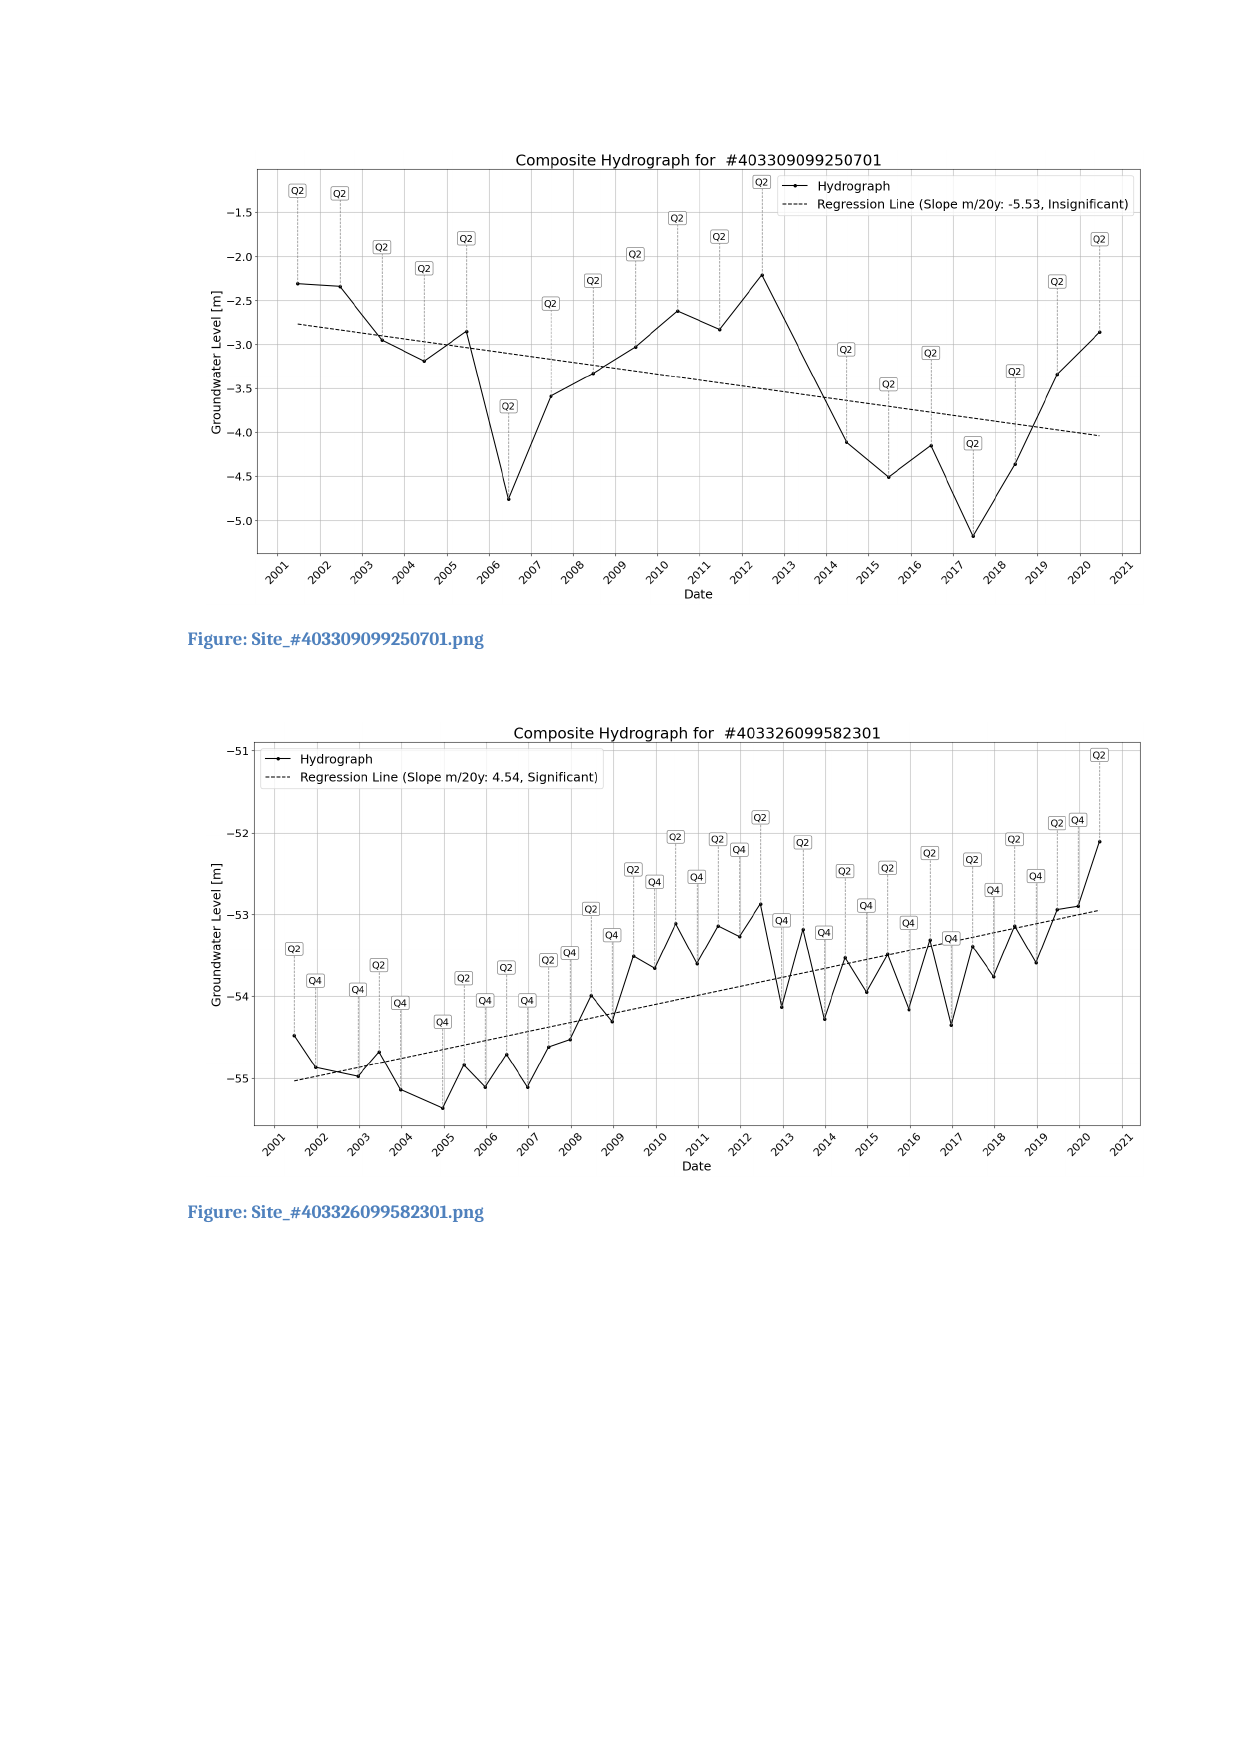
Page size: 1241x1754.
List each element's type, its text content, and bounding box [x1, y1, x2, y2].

text Figure: Site_#403326099582301.png [187, 1201, 1053, 1223]
picture [206, 722, 1144, 1177]
picture [206, 150, 1144, 605]
text Figure: Site_#403309099250701.png [187, 629, 1053, 650]
